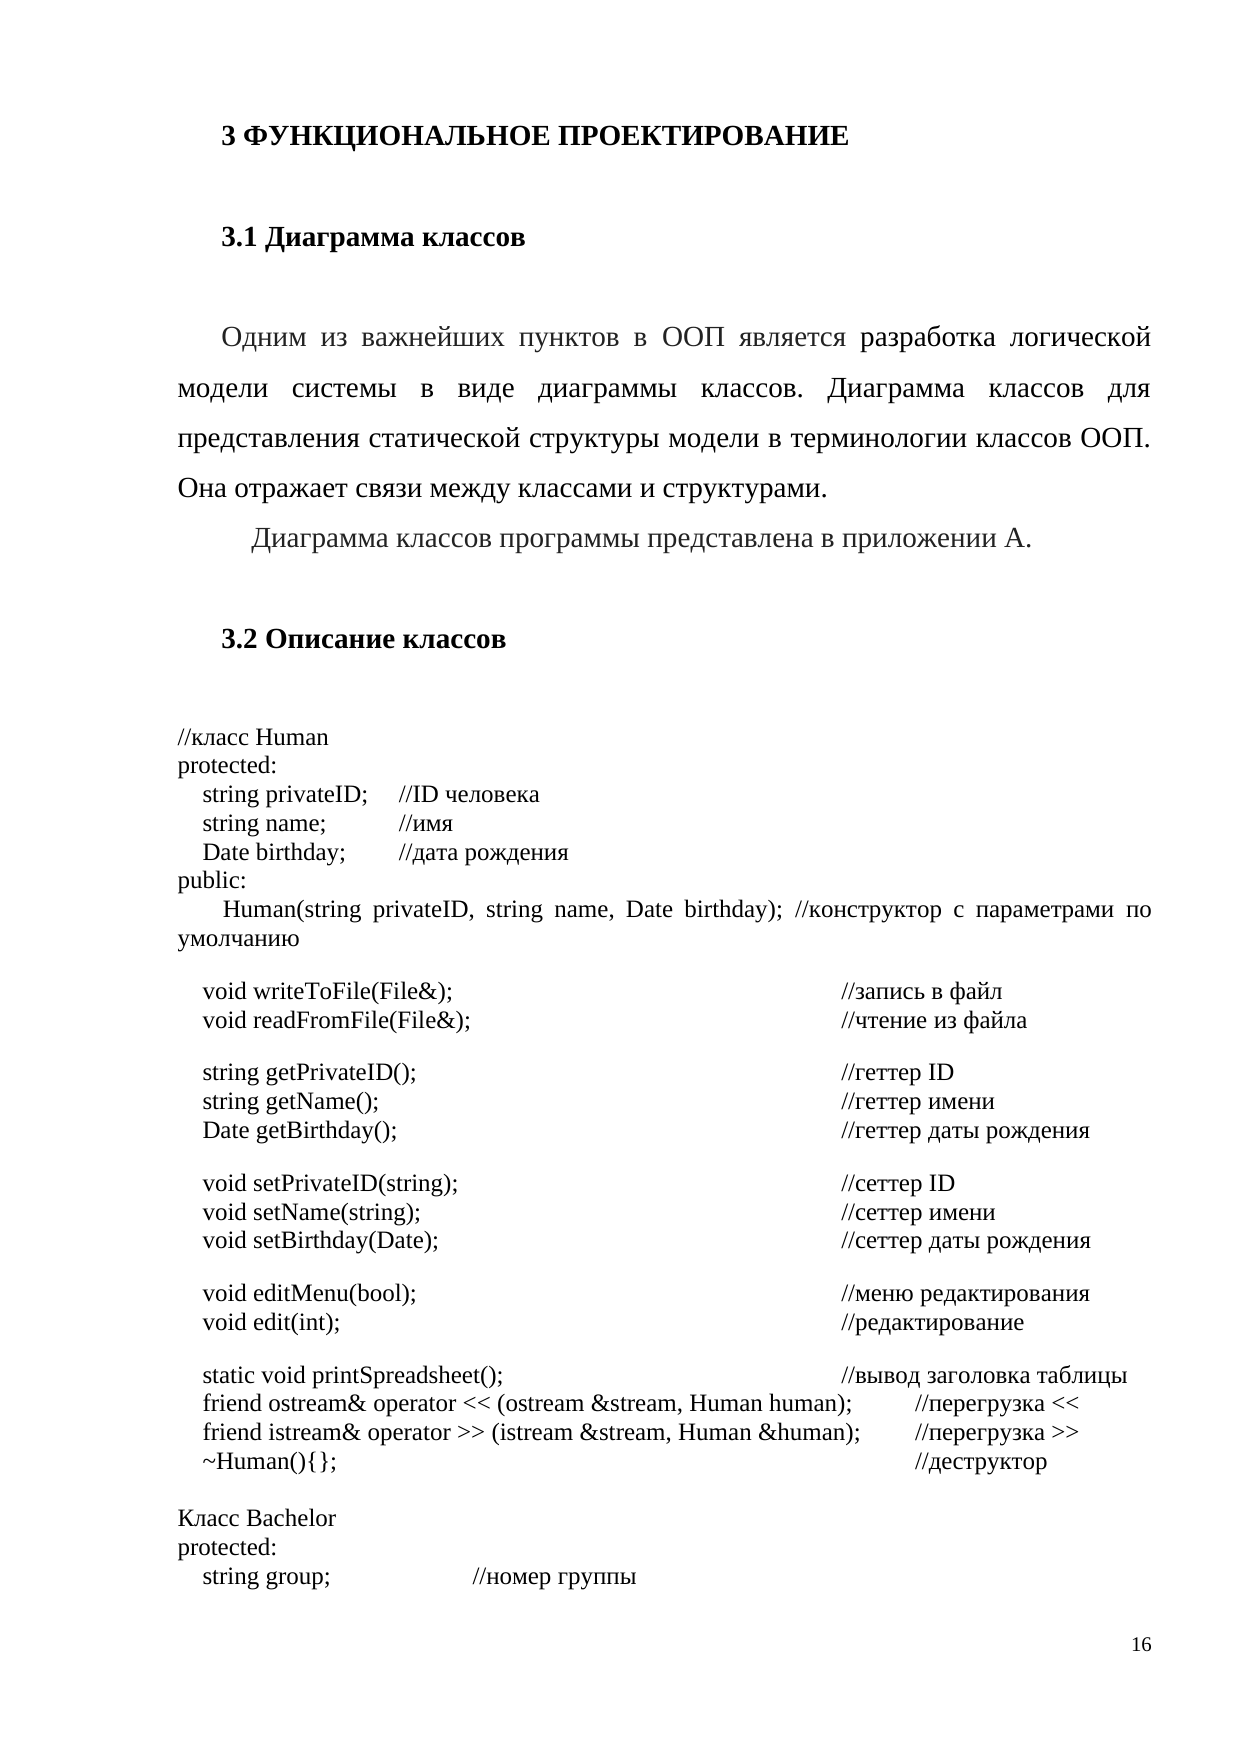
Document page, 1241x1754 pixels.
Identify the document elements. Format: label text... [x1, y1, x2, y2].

text void setPrivateID(string); //сеттер ID [177, 1168, 1152, 1197]
text void setName(string); //сеттер имени [177, 1197, 1152, 1225]
text Одним из важнейших пунктов в ООП является разработка логической модели системы в виде диаграммы классов. Диаграмма классов для представления статической структуры модели в терминологии классов ООП. Она отражает связи между классами и структурами. [177, 319, 1152, 504]
text Date getBirthday(); //геттер даты рождения [177, 1115, 1152, 1144]
text Класс Bachelor [177, 1503, 1152, 1532]
list Описание классов [221, 621, 1152, 655]
text void editMenu(bool); //меню редактирования [177, 1278, 1152, 1307]
text string group; //номер группы [177, 1561, 1152, 1590]
text Human(string privateID, string name, Date birthday); //конструктор с параметрами по умолчанию [177, 894, 1152, 952]
text static void printSpreadsheet(); //вывод заголовка таблицы [177, 1360, 1152, 1388]
text void setBirthday(Date); //сеттер даты рождения [177, 1225, 1152, 1254]
text friend ostream& operator << (ostream &stream, Human human); //перегрузка << [177, 1388, 1152, 1417]
text Date birthday; //дата рождения [177, 837, 1152, 866]
text ~Human(){}; //деструктор [177, 1446, 1152, 1475]
text //класс Human [177, 722, 1152, 751]
text 3 ФУНКЦИОНАЛЬНОЕ ПРОЕКТИРОВАНИЕ [221, 118, 1152, 152]
text void edit(int); //редактирование [177, 1307, 1152, 1336]
text string privateID; //ID человека [177, 779, 1152, 808]
text protected: [177, 1532, 1152, 1561]
text void readFromFile(File&); //чтение из файла [177, 1005, 1152, 1033]
text void writeToFile(File&); //запись в файл [177, 976, 1152, 1005]
text string getPrivateID(); //геттер ID [177, 1057, 1152, 1086]
text string getName(); //геттер имени [177, 1086, 1152, 1115]
text public: [177, 866, 1152, 894]
text 3.1 Диаграмма классов [221, 219, 1152, 252]
text friend istream& operator >> (istream &stream, Human &human); //перегрузка >> [177, 1417, 1152, 1446]
text Диаграмма классов программы представлена в приложении А. [177, 521, 1152, 554]
text string name; //имя [177, 808, 1152, 837]
text protected: [177, 751, 1152, 779]
